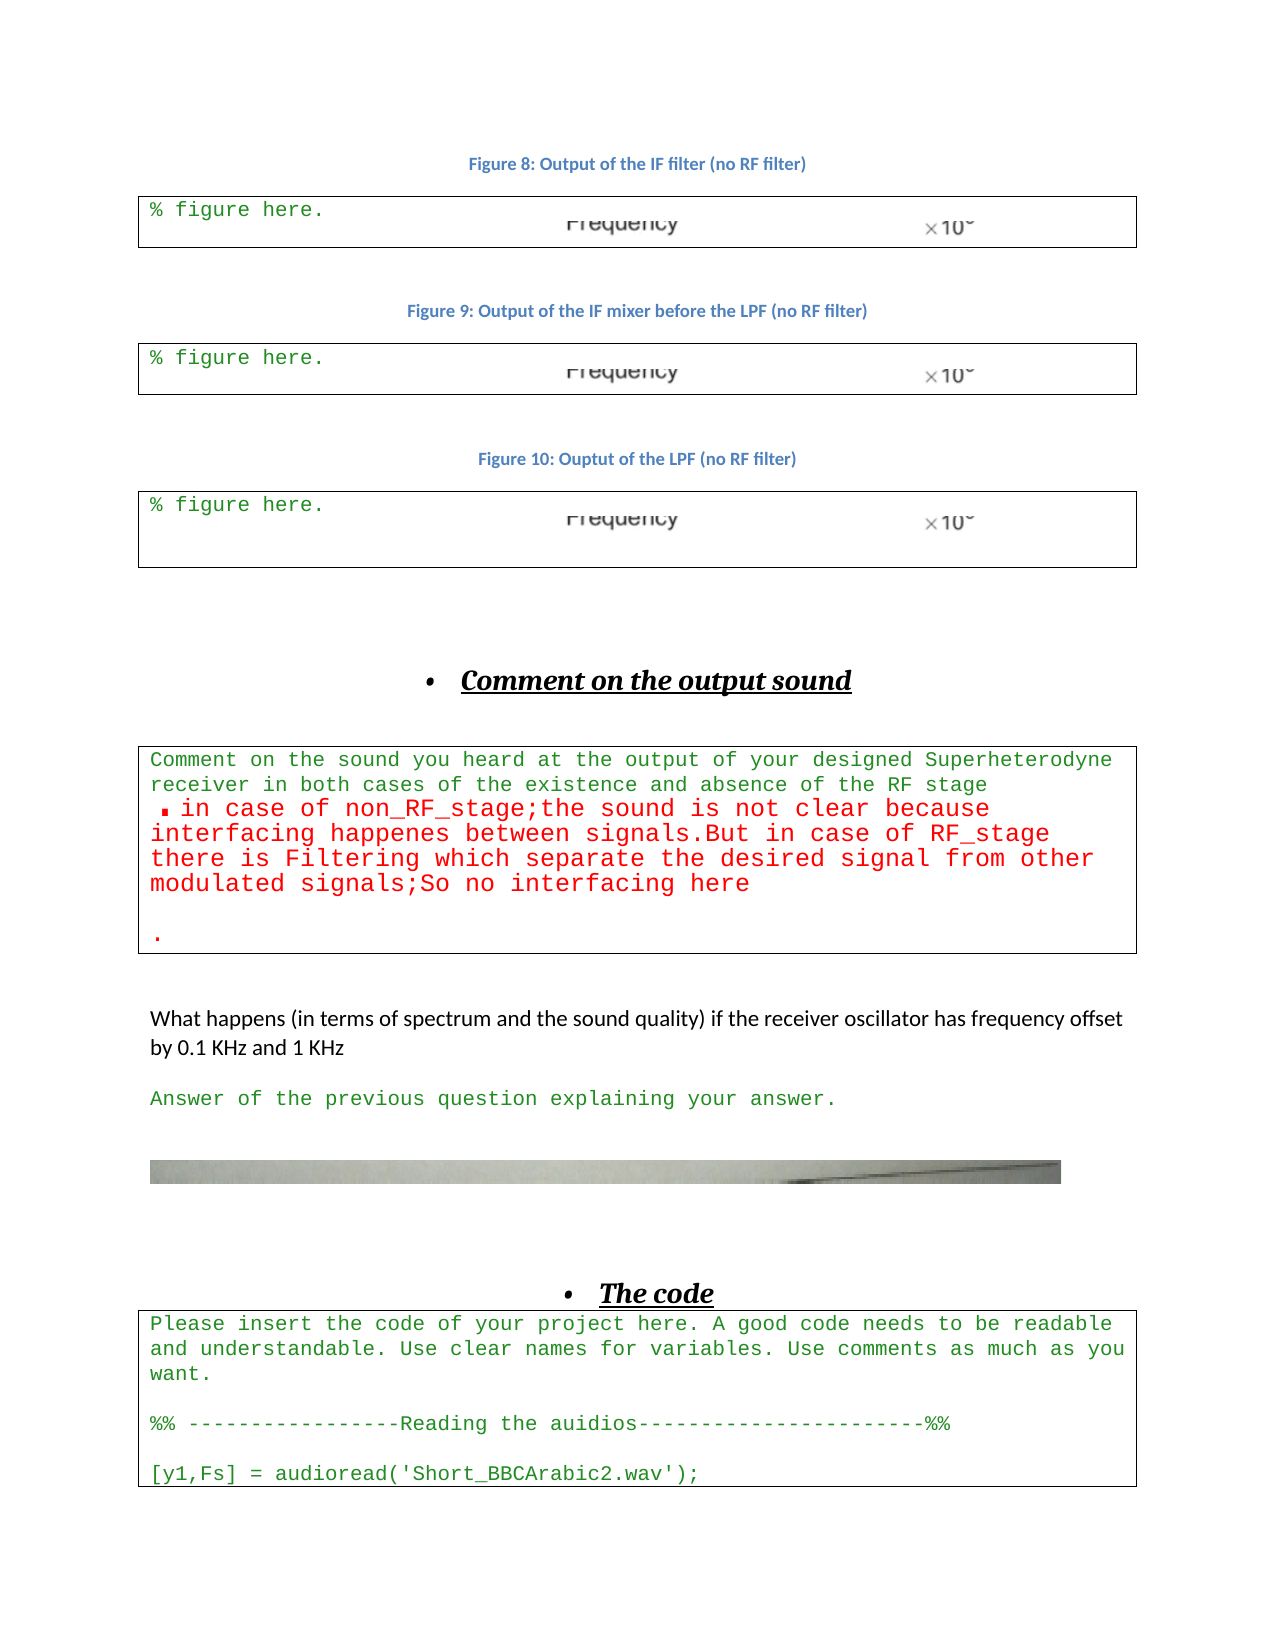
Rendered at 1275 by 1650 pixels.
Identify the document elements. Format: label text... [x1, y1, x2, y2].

text Figure 9: Output of the IF mixer before the LPF (no RF filter) [150, 297, 1125, 322]
list The code [150, 1281, 1125, 1310]
table_header % figure here. [139, 197, 1136, 247]
text Figure 8: Output of the IF filter (no RF filter) [150, 150, 1125, 175]
text Answer of the previous question explaining your answer. [150, 1082, 1125, 1111]
text Figure 10: Ouptut of the LPF (no RF filter) [150, 445, 1125, 470]
table_header Comment on the sound you heard at the output of your designed Superheterodyne receiver in both cases of the existence and absence of the RF stage .in case of non_RF_stage;the sound is not clear because interfacing happenes between signals.But in case of RF_stage there is Filtering which separate the desired signal from other modulated signals;So no interfacing here . [139, 747, 1136, 953]
text What happens (in terms of spectrum and the sound quality) if the receiver oscillator has frequency offset by 0.1 KHz and 1 KHz [150, 1004, 1125, 1061]
table_header % figure here. [139, 492, 1136, 567]
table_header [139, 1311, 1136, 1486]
list Comment on the output sound [150, 667, 1125, 696]
table_header % figure here. [139, 344, 1136, 394]
